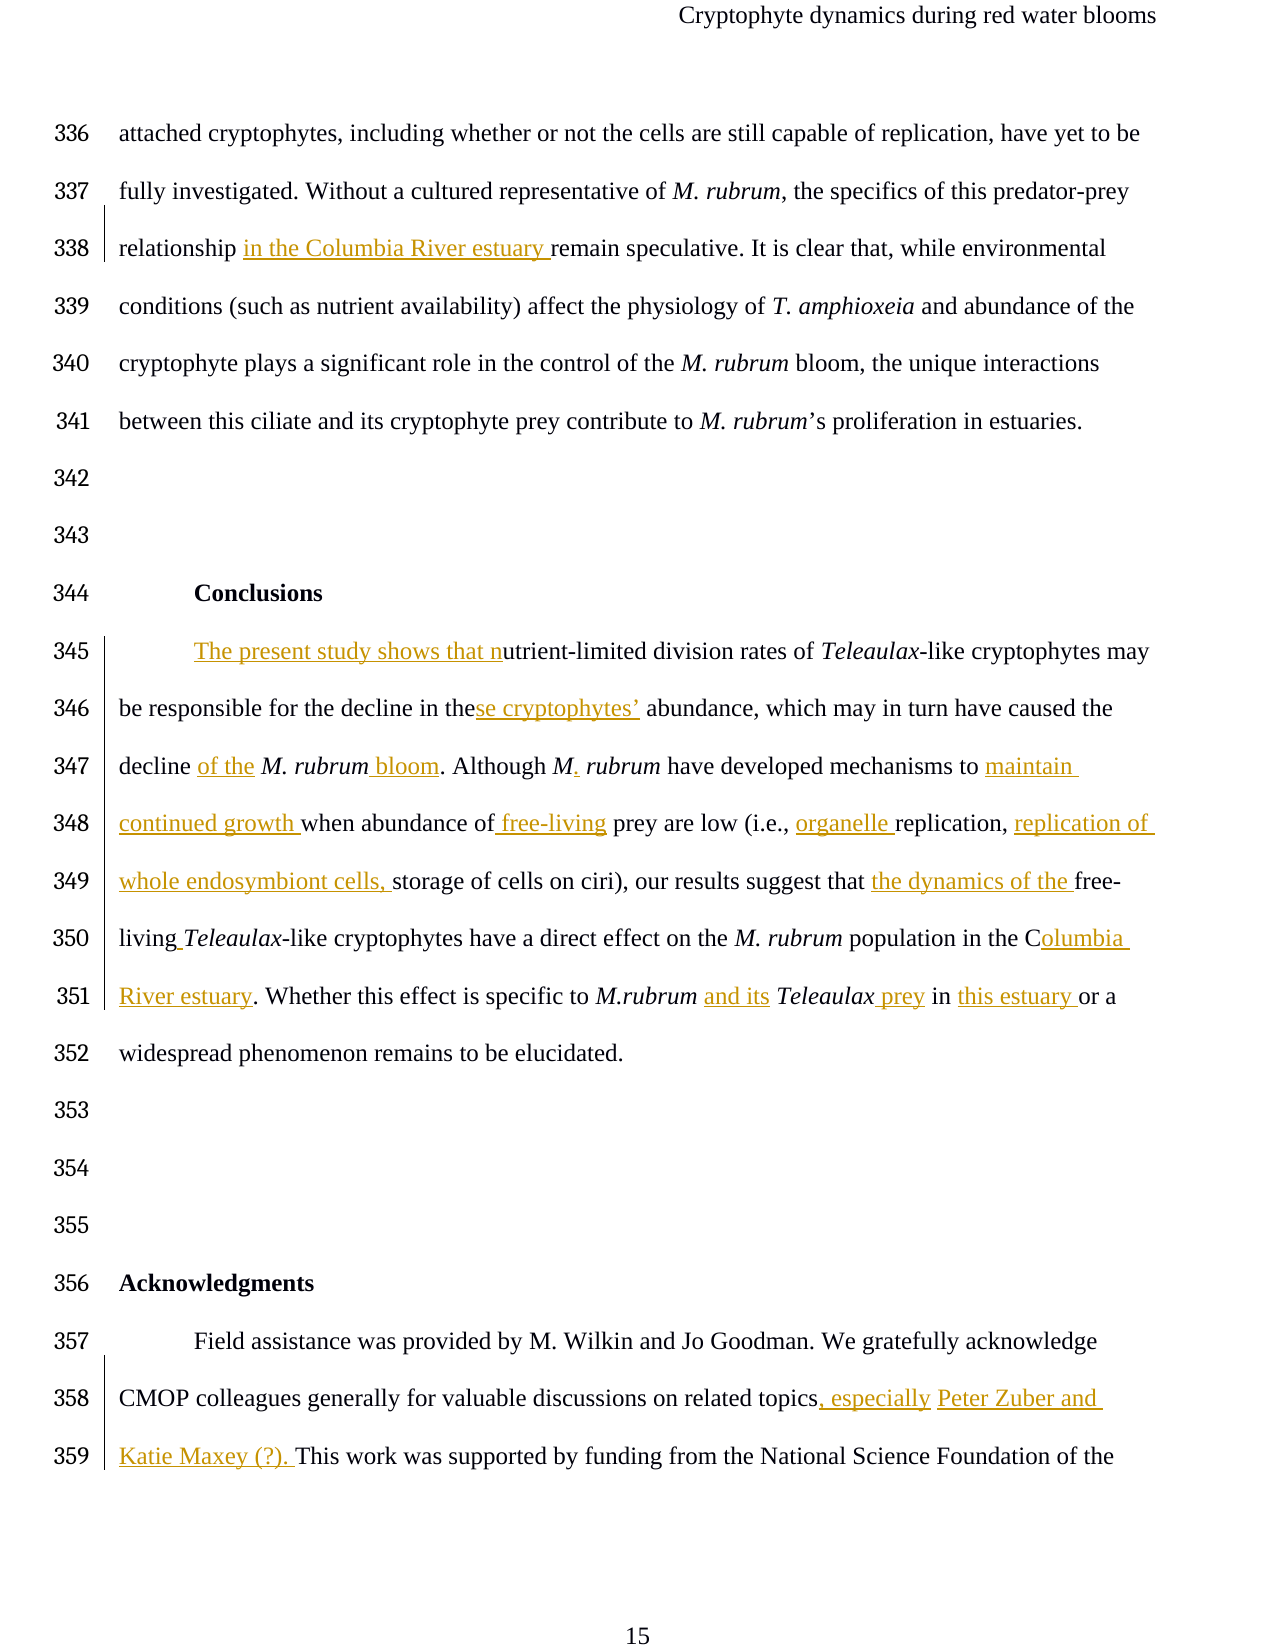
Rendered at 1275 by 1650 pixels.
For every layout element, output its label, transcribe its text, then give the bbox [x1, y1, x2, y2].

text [118, 118, 1156, 435]
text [118, 1326, 1156, 1470]
text Conclusions [118, 578, 1156, 607]
text Acknowledgments [118, 1268, 1156, 1297]
text utrient-limited division rates of Teleaulax-like cryptophytes may be responsible for the decline in the abundance, which may in turn have caused the decline M. rubrum. Although M rubrum have developed mechanisms to when abundance of prey are low (i.e., replication, storage of cells on ciri), our results suggest that free-livingTeleaulax-like cryptophytes have a direct effect on the M. rubrum population in the C. Whether this effect is specific to M.rubrum Teleaulax in or a widespread phenomenon remains to be elucidated. [118, 636, 1156, 1067]
